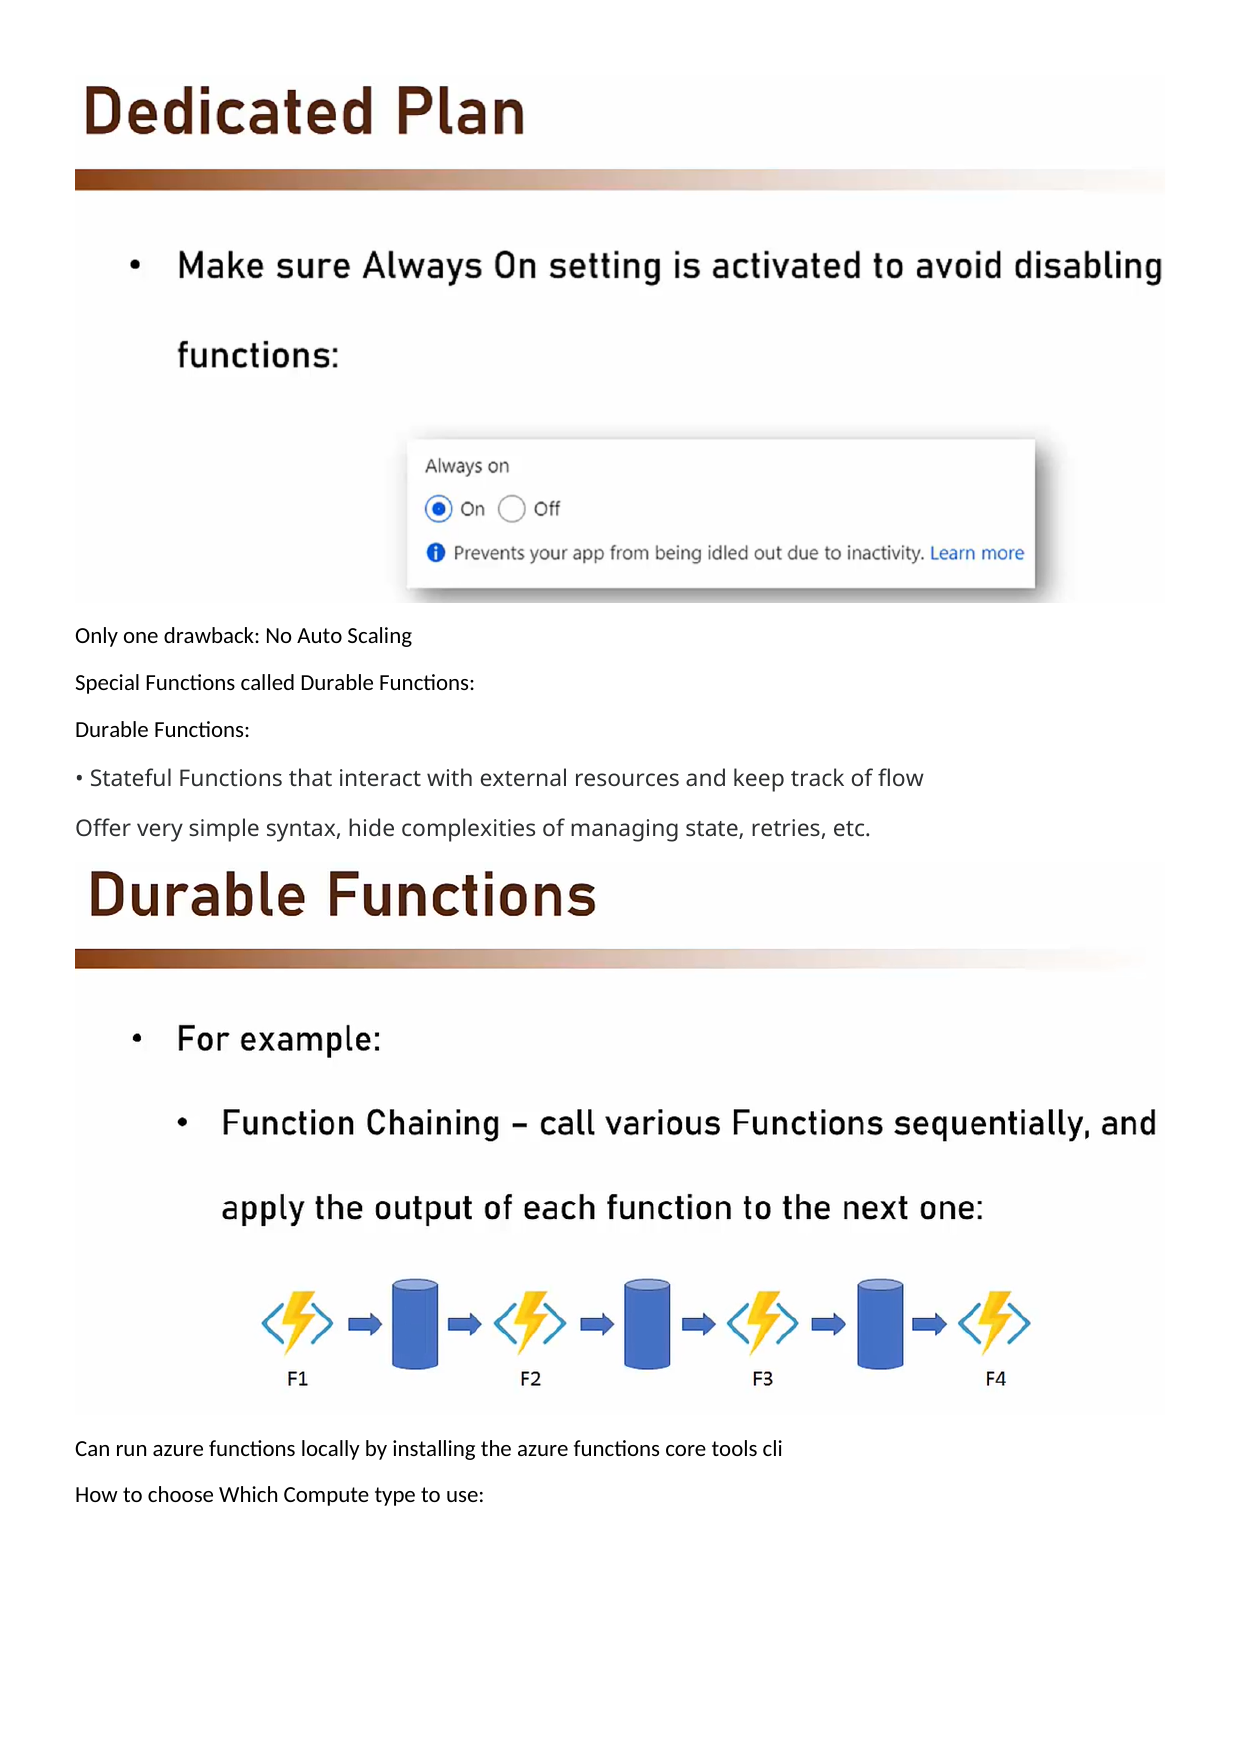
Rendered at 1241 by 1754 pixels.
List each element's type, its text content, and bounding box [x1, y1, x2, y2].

text Can run azure functions locally by installing the azure functions core tools cli [75, 1434, 1165, 1462]
text Special Functions called Durable Functions: [75, 668, 1165, 696]
picture [75, 75, 1166, 603]
picture [75, 862, 1166, 1415]
text How to choose Which Compute type to use: [75, 1481, 1165, 1509]
text Durable Functions: [75, 715, 1165, 743]
text • Stateful Functions that interact with external resources and keep track of flow [75, 762, 1165, 793]
text Offer very simple syntax, hide complexities of managing state, retries, etc. [75, 812, 1165, 843]
text Only one drawback: No Auto Scaling [75, 621, 1165, 649]
